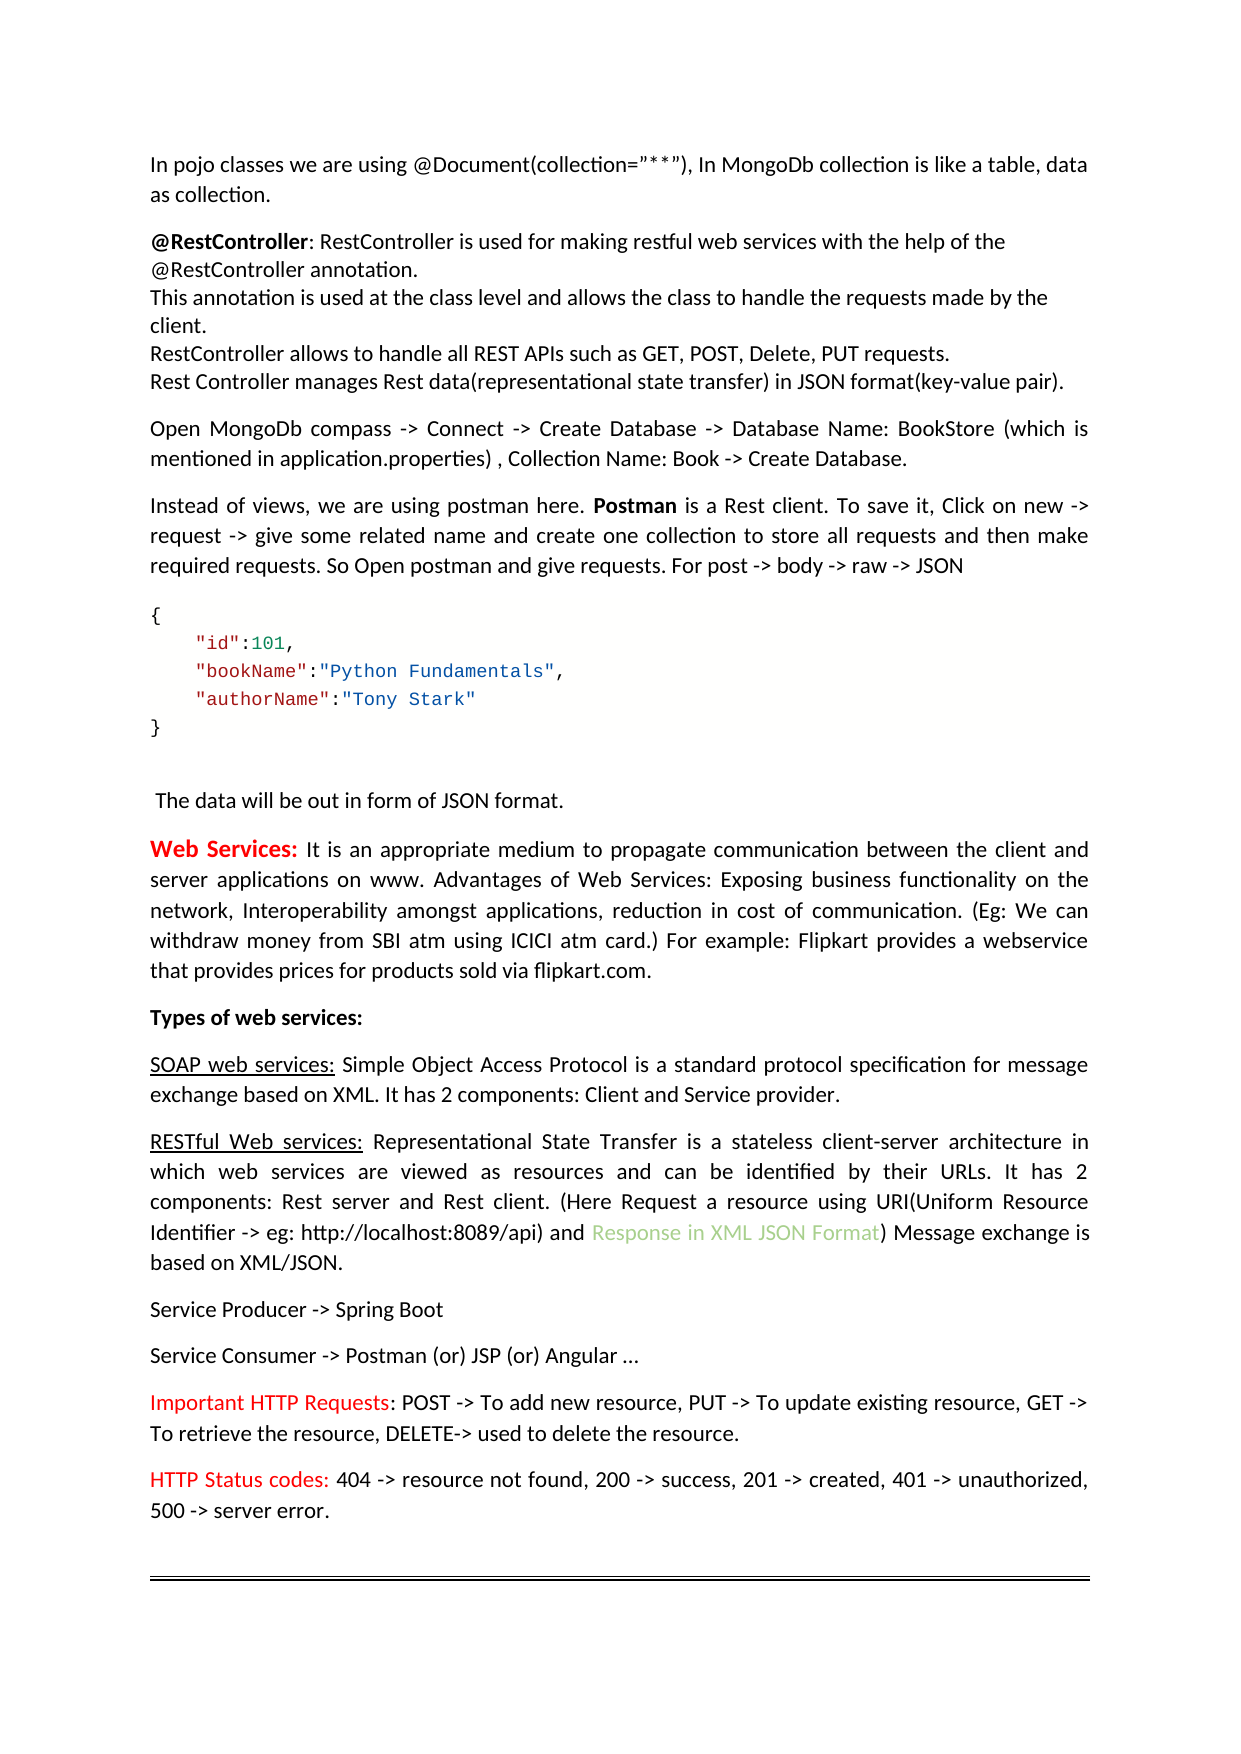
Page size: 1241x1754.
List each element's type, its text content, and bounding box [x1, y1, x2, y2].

text Open MongoDb compass -> Connect -> Create Database -> Database Name: BookStore (which is mentioned in application.properties) , Collection Name: Book -> Create Database. [150, 414, 1090, 472]
text This annotation is used at the class level and allows the class to handle the requests made by the client. [150, 283, 1090, 339]
text Service Consumer -> Postman (or) JSP (or) Angular … [150, 1342, 1090, 1369]
text Instead of views, we are using postman here. Postman is a Rest client. To save it, Click on new -> request -> give some related name and create one collection to store all requests and then make required requests. So Open postman and give requests. For post -> body -> raw -> JSON [150, 491, 1090, 579]
text "authorName":"Tony Stark" [150, 683, 1090, 711]
text Rest Controller manages Rest data(representational state transfer) in JSON format(key-value pair). [150, 367, 1090, 395]
text Important HTTP Requests: POST -> To add new resource, PUT -> To update existing resource, GET -> To retrieve the resource, DELETE-> used to delete the resource. [150, 1388, 1090, 1447]
text Service Producer -> Spring Boot [150, 1295, 1090, 1323]
text In pojo classes we are using @Document(collection=”**”), In MongoDb collection is like a table, data as collection. [150, 150, 1090, 208]
text SOAP web services: Simple Object Access Protocol is a standard protocol specification for message exchange based on XML. It has 2 components: Client and Service provider. [150, 1050, 1090, 1108]
text @RestController: RestController is used for making restful web services with the help of the @RestController annotation. [150, 227, 1090, 283]
text RESTful Web services: Representational State Transfer is a stateless client-server architecture in which web services are viewed as resources and can be identified by their URLs. It has 2 components: Rest server and Rest client. (Here Request a resource using URI(Uniform Resource Identifier -> eg: http://localhost:8089/api) and Response in XML JSON Format) Message exchange is based on XML/JSON. [150, 1127, 1090, 1276]
text } [150, 711, 1090, 739]
text The data will be out in form of JSON format. [150, 786, 1090, 814]
text Types of web services: [150, 1003, 1090, 1031]
text RestController allows to handle all REST APIs such as GET, POST, Delete, PUT requests. [150, 339, 1090, 367]
text { [150, 598, 1090, 627]
text Web Services: It is an appropriate medium to propagate communication between the client and server applications on www. Advantages of Web Services: Exposing business functionality on the network, Interoperability amongst applications, reduction in cost of communication. (Eg: We can withdraw money from SBI atm using ICICI atm card.) For example: Flipkart provides a webservice that provides prices for products sold via flipkart.com. [150, 833, 1090, 984]
text "id":101, [150, 627, 1090, 655]
text "bookName":"Python Fundamentals", [150, 655, 1090, 683]
text HTTP Status codes: 404 -> resource not found, 200 -> success, 201 -> created, 401 -> unauthorized, 500 -> server error. [150, 1466, 1090, 1576]
